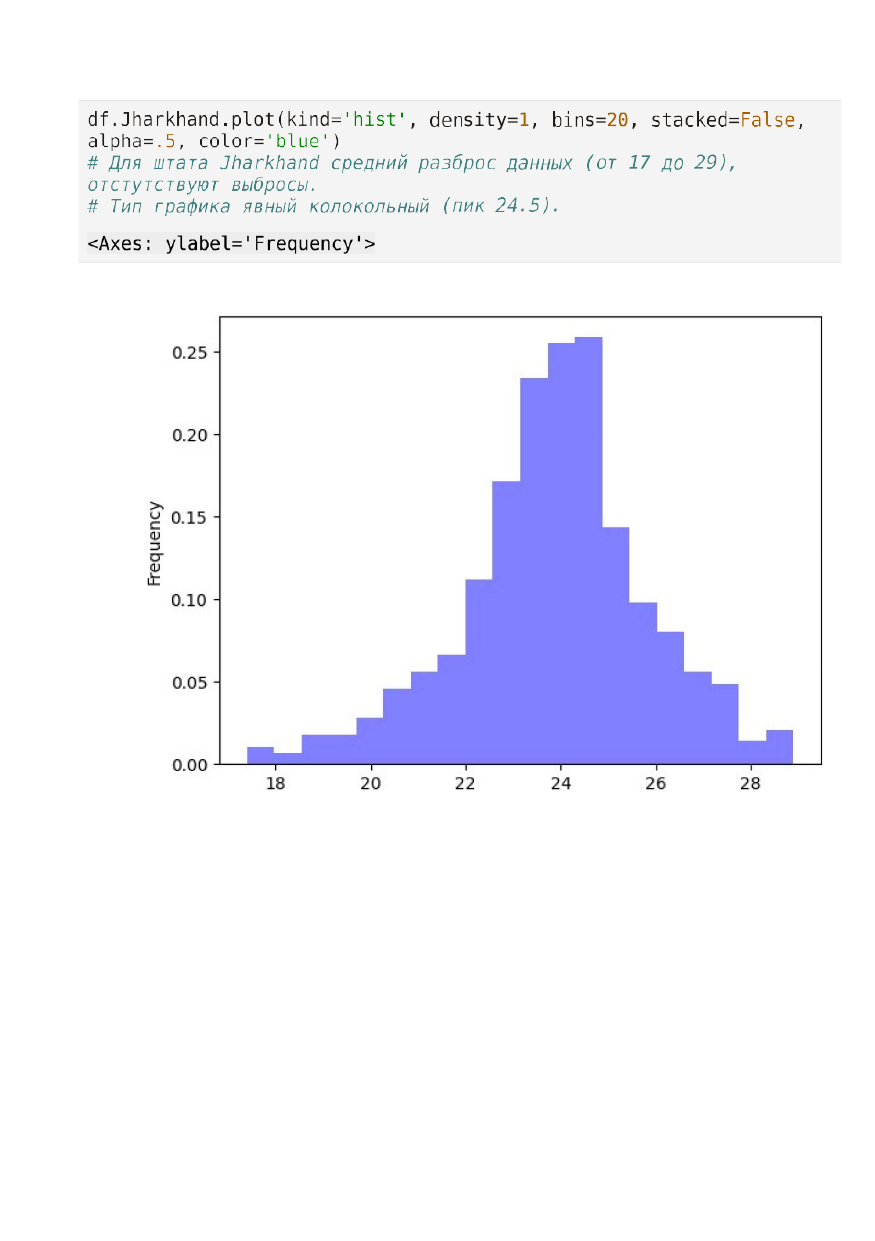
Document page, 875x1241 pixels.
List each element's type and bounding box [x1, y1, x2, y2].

picture [444, 197, 485, 214]
picture [587, 154, 606, 171]
picture [87, 111, 496, 216]
picture [529, 197, 548, 214]
picture [87, 232, 375, 254]
picture [652, 111, 802, 129]
picture [495, 197, 517, 212]
picture [143, 313, 824, 791]
picture [430, 111, 462, 127]
picture [506, 158, 573, 172]
picture [661, 158, 683, 172]
picture [694, 154, 725, 171]
picture [553, 111, 583, 127]
